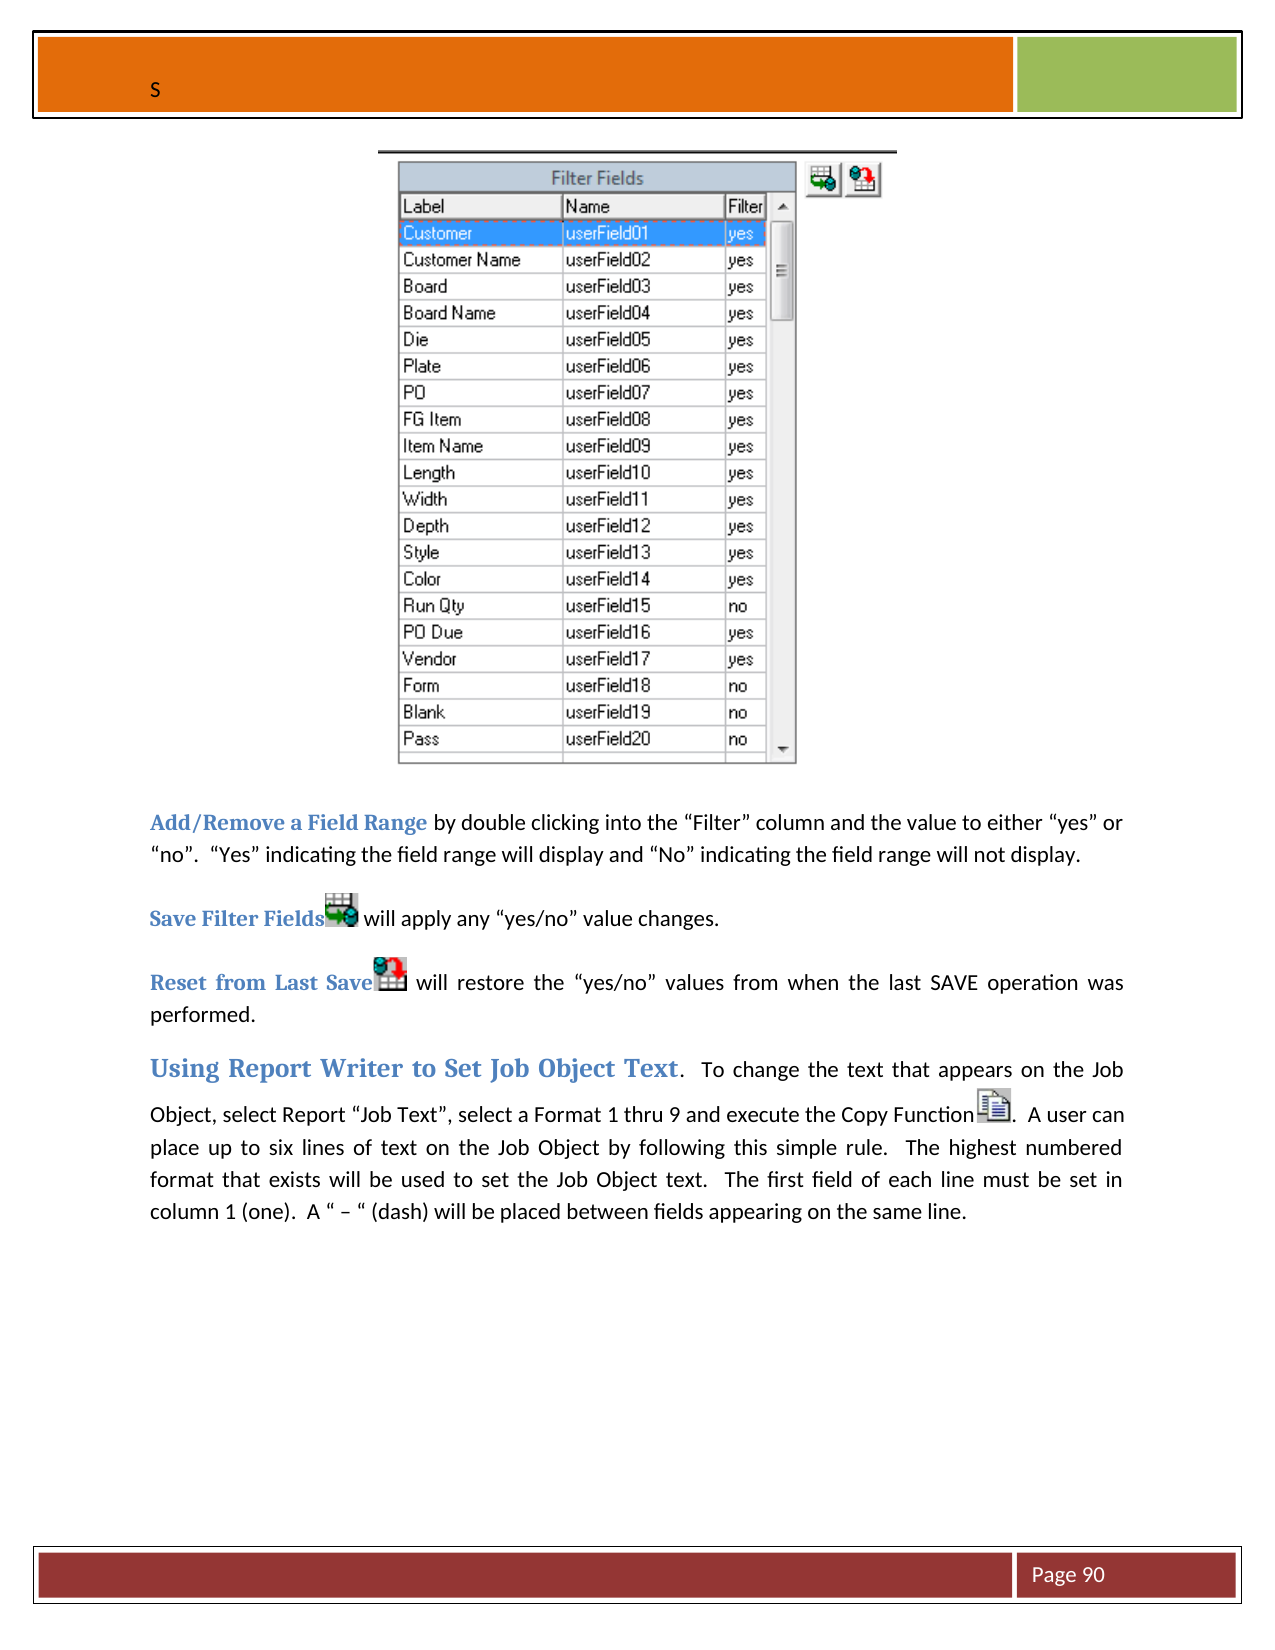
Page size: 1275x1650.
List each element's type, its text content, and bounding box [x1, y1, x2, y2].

picture [325, 893, 359, 927]
text Save Filter Fields will apply any “yes/no” value changes. [150, 893, 1125, 932]
picture [378, 150, 897, 783]
picture [976, 1088, 1012, 1123]
picture [373, 957, 407, 991]
text Reset from Last Save will restore the “yes/no” values from when the last SAVE operation was performed. [150, 957, 1125, 1028]
text Using Report Writer to Set Job Object Text. To change the text that appears on the Job Object, select Report “Job Text”, select a Format 1 thru 9 and execute the Copy Function. A user can place up to six lines of text on the Job Object by following this simple rule. The highest numbered format that exists will be used to set the Job Object text. The first field of each line must be set in column 1 (one). A “ – “ (dash) will be placed between fields appearing on the same line. [150, 1053, 1125, 1225]
text Add/Remove a Field Range by double clicking into the “Filter” column and the value to either “yes” or “no”. “Yes” indicating the field range will display and “No” indicating the field range will not display. [150, 808, 1125, 868]
